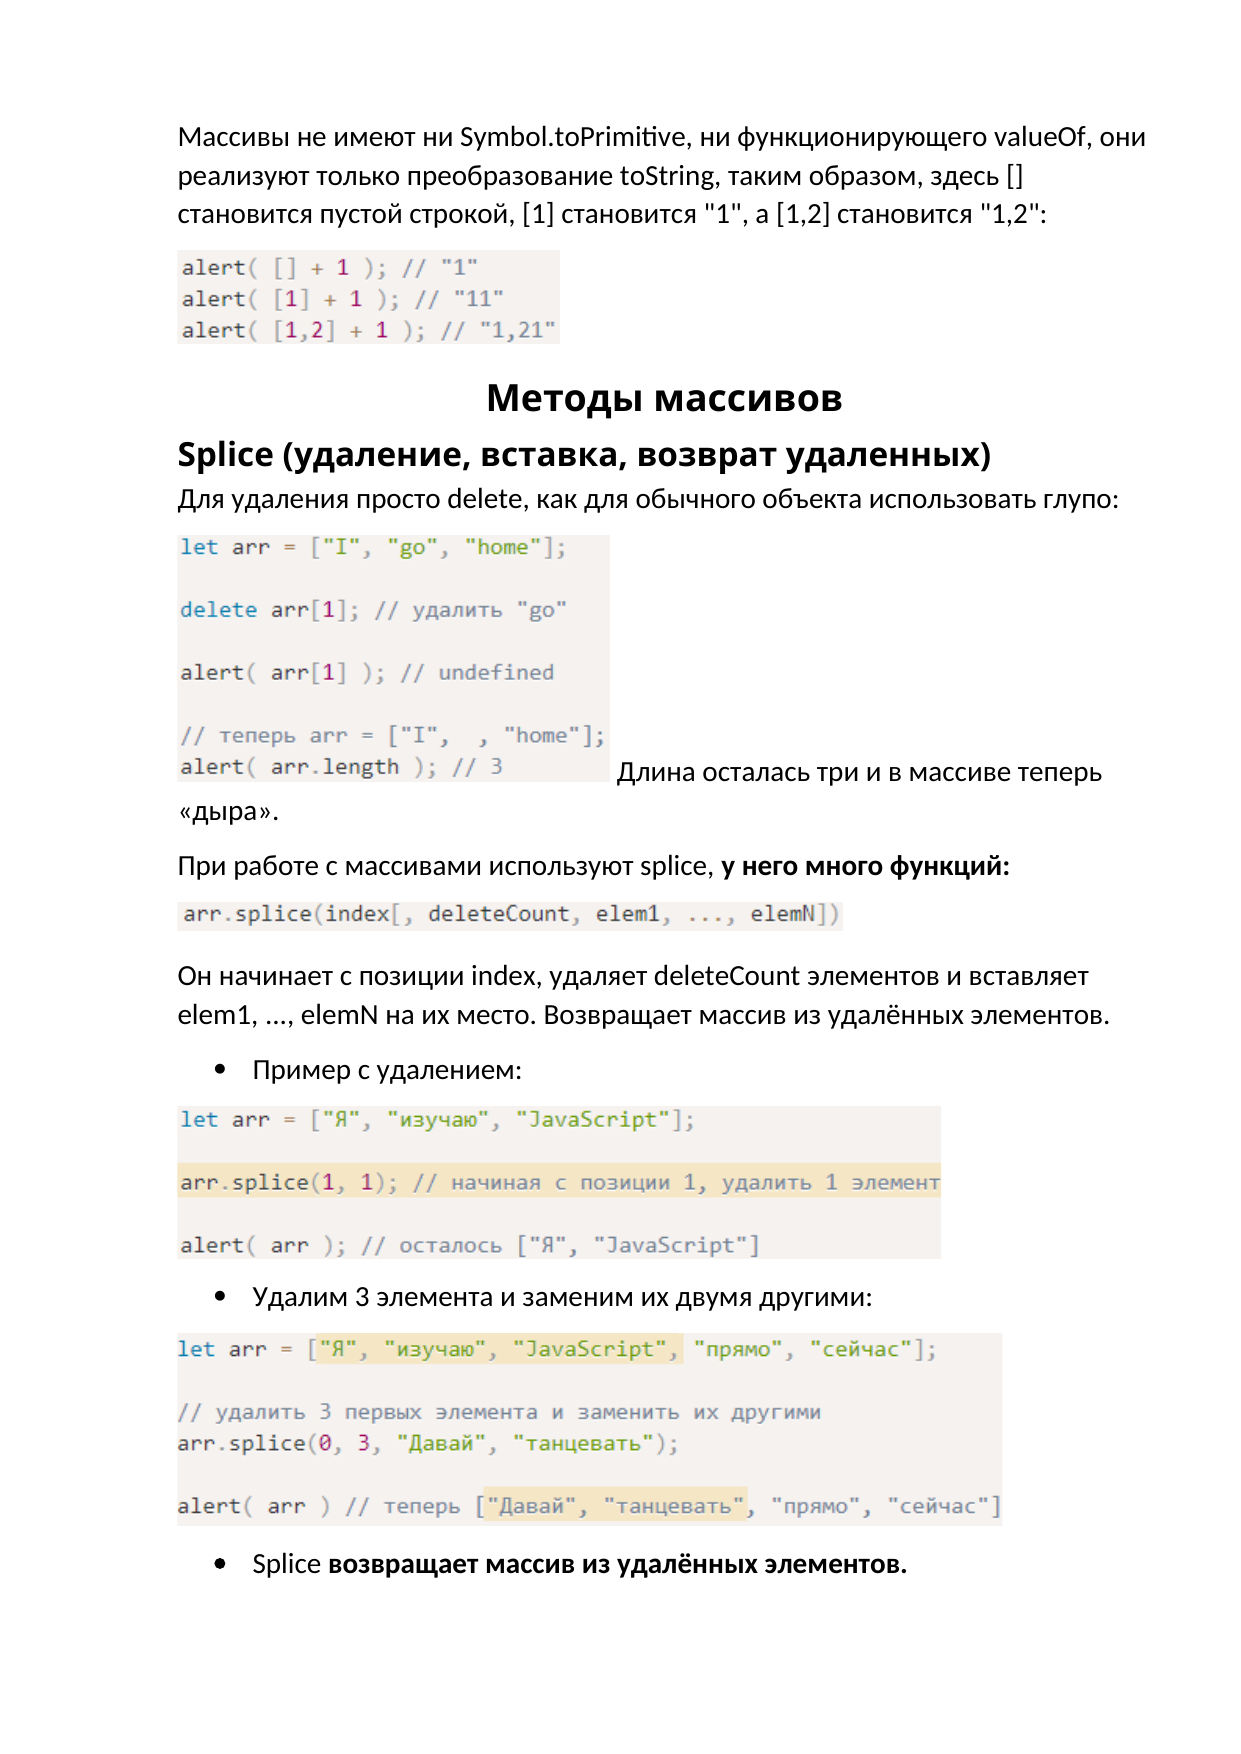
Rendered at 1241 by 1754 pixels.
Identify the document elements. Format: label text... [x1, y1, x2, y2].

list Пример с удалением: [215, 1051, 1152, 1086]
list Удалим 3 элемента и заменим их двумя другими: [215, 1278, 1152, 1314]
picture [177, 535, 610, 782]
subtitle Методы массивов [177, 372, 1152, 423]
text Он начинает с позиции index, удаляет deleteCount элементов и вставляет elem1, ..., elemN на их место. Возвращает массив из удалённых элементов. [177, 957, 1152, 1031]
picture [177, 250, 560, 344]
picture [177, 1106, 942, 1259]
picture [177, 902, 843, 931]
text Массивы не имеют ни Symbol.toPrimitive, ни функционирующего valueOf, они реализуют только преобразование toString, таким образом, здесь [] становится пустой строкой, [1] становится "1", а [1,2] становится "1,2": [177, 118, 1152, 231]
subtitle Splice (удаление, вставка, возврат удаленных) [177, 431, 1152, 476]
text Для удаления просто delete, как для обычного объекта использовать глупо: [177, 480, 1152, 516]
picture [177, 1333, 1003, 1526]
list Splice возвращает массив из удалённых элементов. [215, 1545, 1152, 1581]
text При работе с массивами используют splice, у него много функций: [177, 847, 1152, 883]
